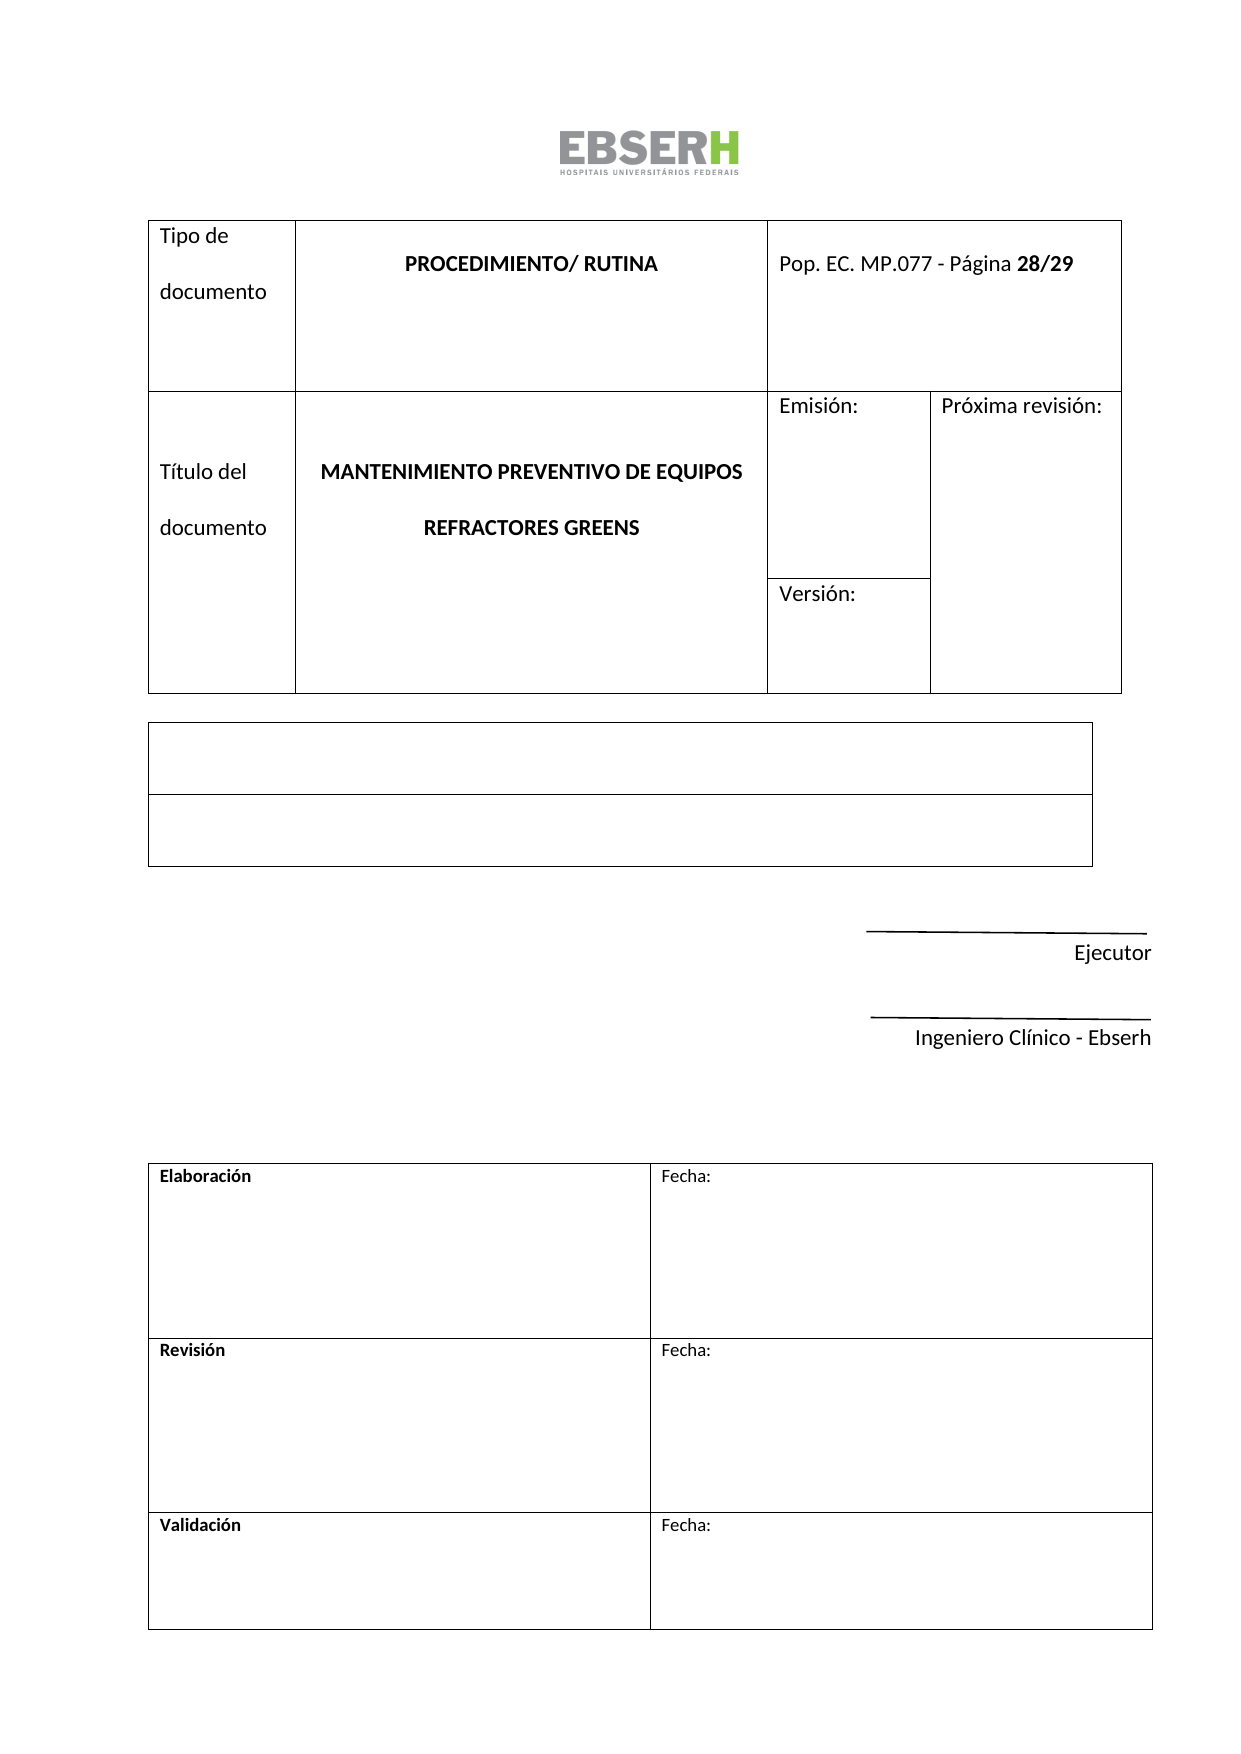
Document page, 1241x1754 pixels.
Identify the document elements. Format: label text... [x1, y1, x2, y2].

table_cell Validación [149, 1513, 650, 1628]
text Ingeniero Clínico - Ebserh [148, 1023, 1152, 1051]
table_header Fecha: [651, 1164, 1152, 1337]
table_cell Revisión [149, 1339, 650, 1512]
table_header Elaboración [149, 1164, 650, 1337]
text Ejecutor [148, 938, 1152, 967]
table_header [149, 723, 1092, 794]
table_cell Fecha: [651, 1339, 1152, 1512]
table_cell Fecha: [651, 1513, 1152, 1628]
picture [558, 130, 741, 175]
table_cell [149, 795, 1092, 866]
